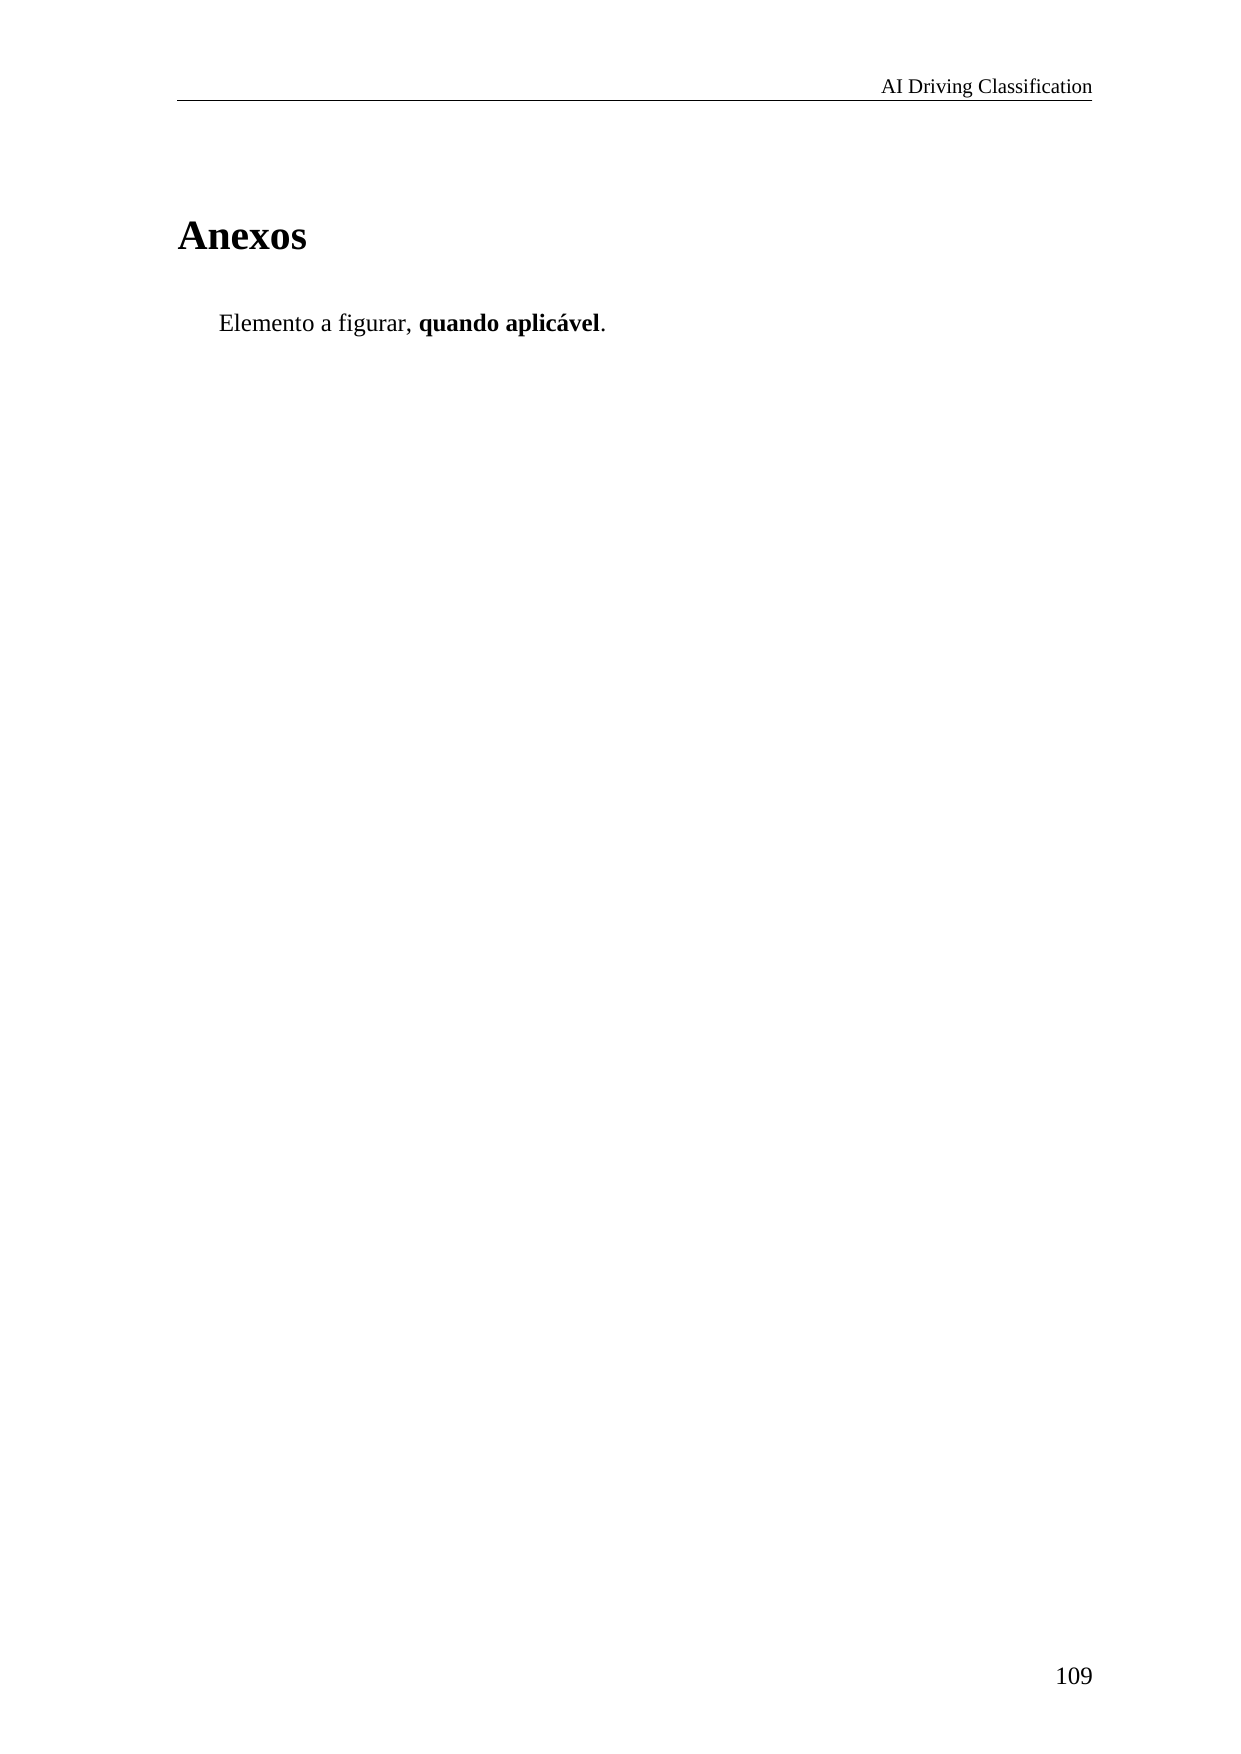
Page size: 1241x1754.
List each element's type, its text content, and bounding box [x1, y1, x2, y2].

text Elemento a figurar, quando aplicável. [177, 308, 1092, 337]
subtitle Anexos [177, 210, 1092, 258]
